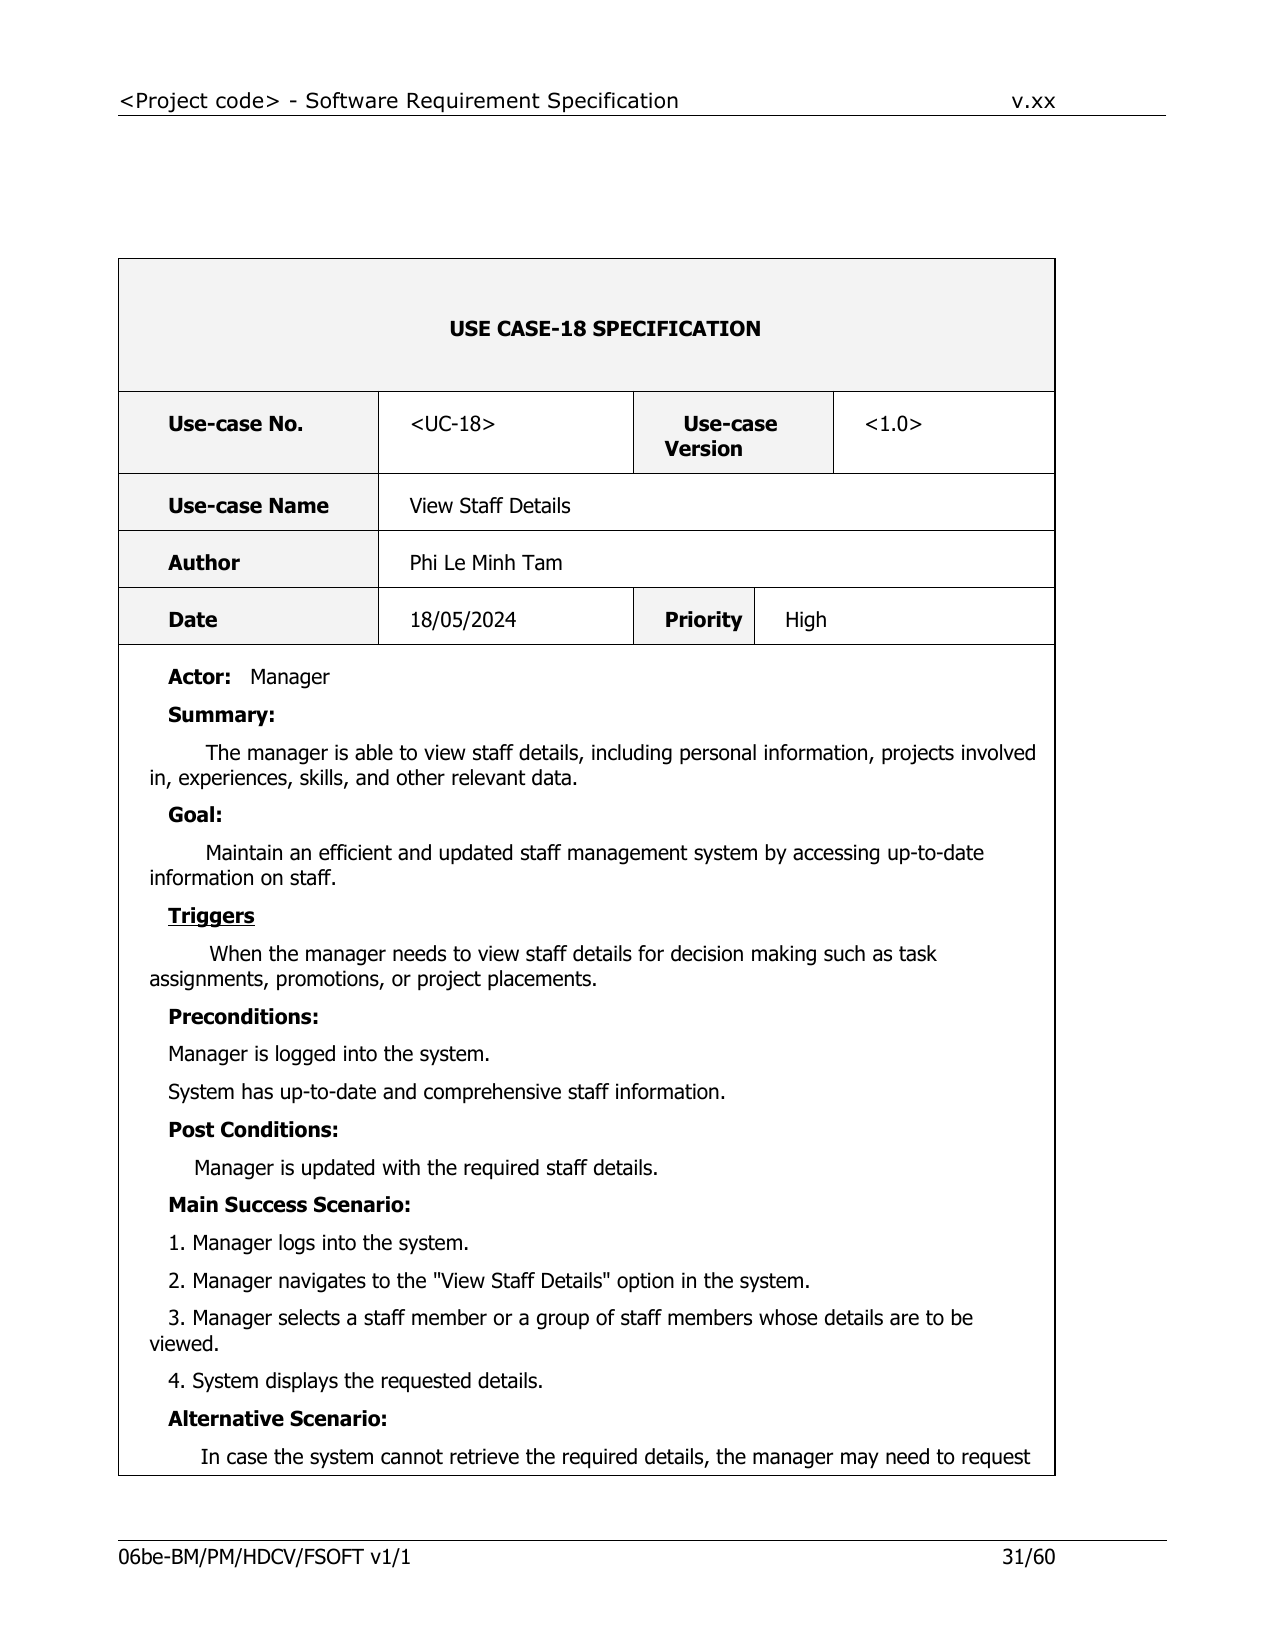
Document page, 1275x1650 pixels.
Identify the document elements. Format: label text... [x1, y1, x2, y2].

table_cell View Staff Details [379, 474, 1054, 530]
table_header USE CASE-18 SPECIFICATION [119, 259, 1054, 391]
table_cell Author [119, 531, 378, 587]
table_cell Use-case Version [634, 392, 833, 473]
table_cell Phi Le Minh Tam [379, 531, 1054, 587]
table_cell 18/05/2024 [379, 588, 633, 644]
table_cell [119, 645, 1054, 1474]
table_cell <1.0> [834, 392, 1054, 473]
table_cell Use-case Name [119, 474, 378, 530]
table_cell Priority [634, 588, 754, 644]
table_cell <UC-18> [379, 392, 633, 473]
table_cell Use-case No. [119, 392, 378, 473]
table_cell High [755, 588, 1054, 644]
table_cell Date [119, 588, 378, 644]
